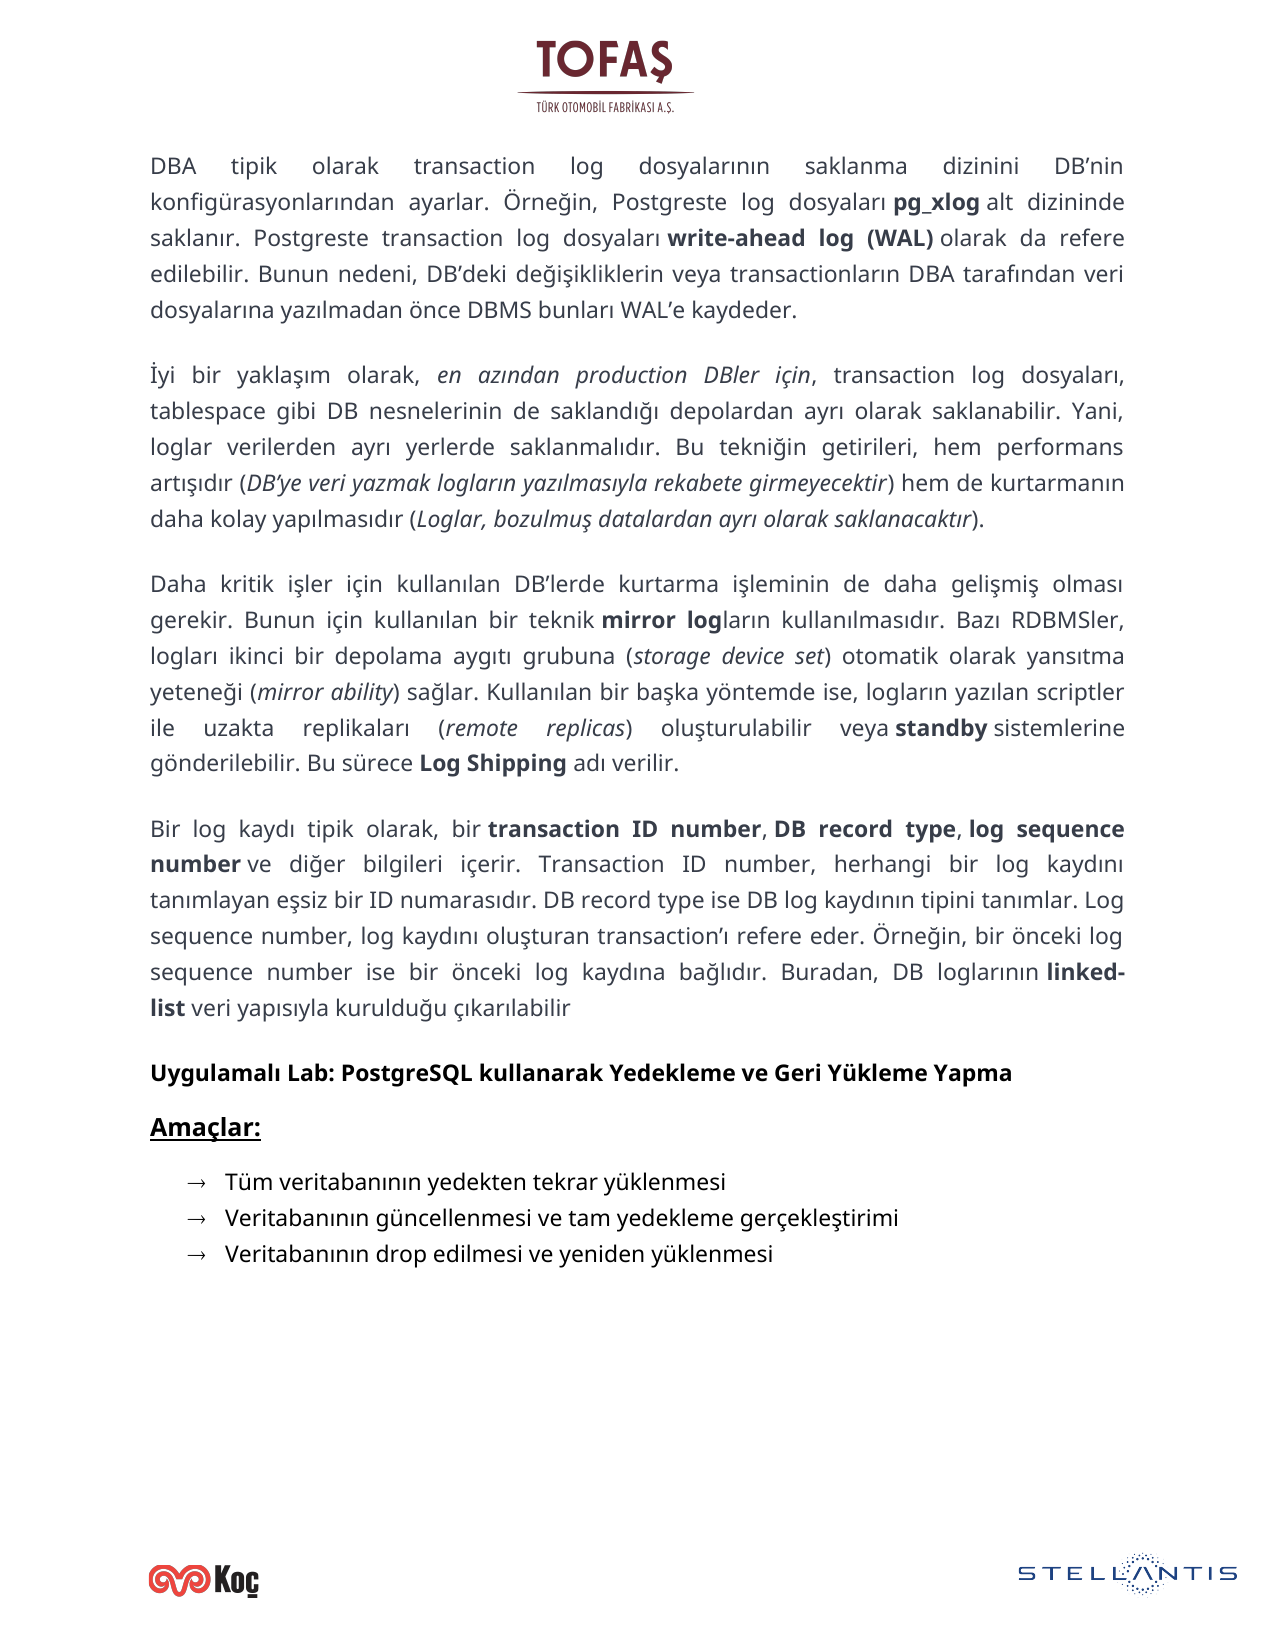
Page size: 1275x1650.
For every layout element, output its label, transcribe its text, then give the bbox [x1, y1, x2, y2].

text Amaçlar: [150, 1110, 1125, 1144]
text İyi bir yaklaşım olarak, en azından production DBler için, transaction log dosyaları, tablespace gibi DB nesnelerinin de saklandığı depolardan ayrı olarak saklanabilir. Yani, loglar verilerden ayrı yerlerde saklanmalıdır. Bu tekniğin getirileri, hem performans artışıdır (DB’ye veri yazmak logların yazılmasıyla rekabete girmeyecektir) hem de kurtarmanın daha kolay yapılmasıdır (Loglar, bozulmuş datalardan ayrı olarak saklanacaktır). [150, 359, 1125, 534]
list Tüm veritabanının yedekten tekrar yüklenmesi [187, 1166, 1125, 1197]
picture [511, 35, 698, 119]
text DBA tipik olarak transaction log dosyalarının saklanma dizinini DB’nin konfigürasyonlarından ayarlar. Örneğin, Postgreste log dosyaları pg_xlog alt dizininde saklanır. Postgreste transaction log dosyaları write-ahead log (WAL) olarak da refere edilebilir. Bunun nedeni, DB’deki değişikliklerin veya transactionların DBA tarafından veri dosyalarına yazılmadan önce DBMS bunları WAL’e kaydeder. [150, 150, 1125, 325]
list Veritabanının drop edilmesi ve yeniden yüklenmesi [187, 1238, 1125, 1269]
text Uygulamalı Lab: PostgreSQL kullanarak Yedekleme ve Geri Yükleme Yapma [150, 1057, 1125, 1088]
text Bir log kaydı tipik olarak, bir transaction ID number, DB record type, log sequence number ve diğer bilgileri içerir. Transaction ID number, herhangi bir log kaydını tanımlayan eşsiz bir ID numarasıdır. DB record type ise DB log kaydının tipini tanımlar. Log sequence number, log kaydını oluşturan transaction’ı refere eder. Örneğin, bir önceki log sequence number ise bir önceki log kaydına bağlıdır. Buradan, DB loglarının linked-list veri yapısıyla kurulduğu çıkarılabilir [150, 812, 1125, 1023]
picture [148, 1565, 259, 1598]
list Veritabanının güncellenmesi ve tam yedekleme gerçekleştirimi [187, 1202, 1125, 1233]
text Daha kritik işler için kullanılan DB’lerde kurtarma işleminin de daha gelişmiş olması gerekir. Bunun için kullanılan bir teknik mirror logların kullanılmasıdır. Bazı RDBMSler, logları ikinci bir depolama aygıtı grubuna (storage device set) otomatik olarak yansıtma yeteneği (mirror ability) sağlar. Kullanılan bir başka yöntemde ise, logların yazılan scriptler ile uzakta replikaları (remote replicas) oluşturulabilir veya standby sistemlerine gönderilebilir. Bu sürece Log Shipping adı verilir. [150, 568, 1125, 779]
picture [1018, 1551, 1237, 1598]
